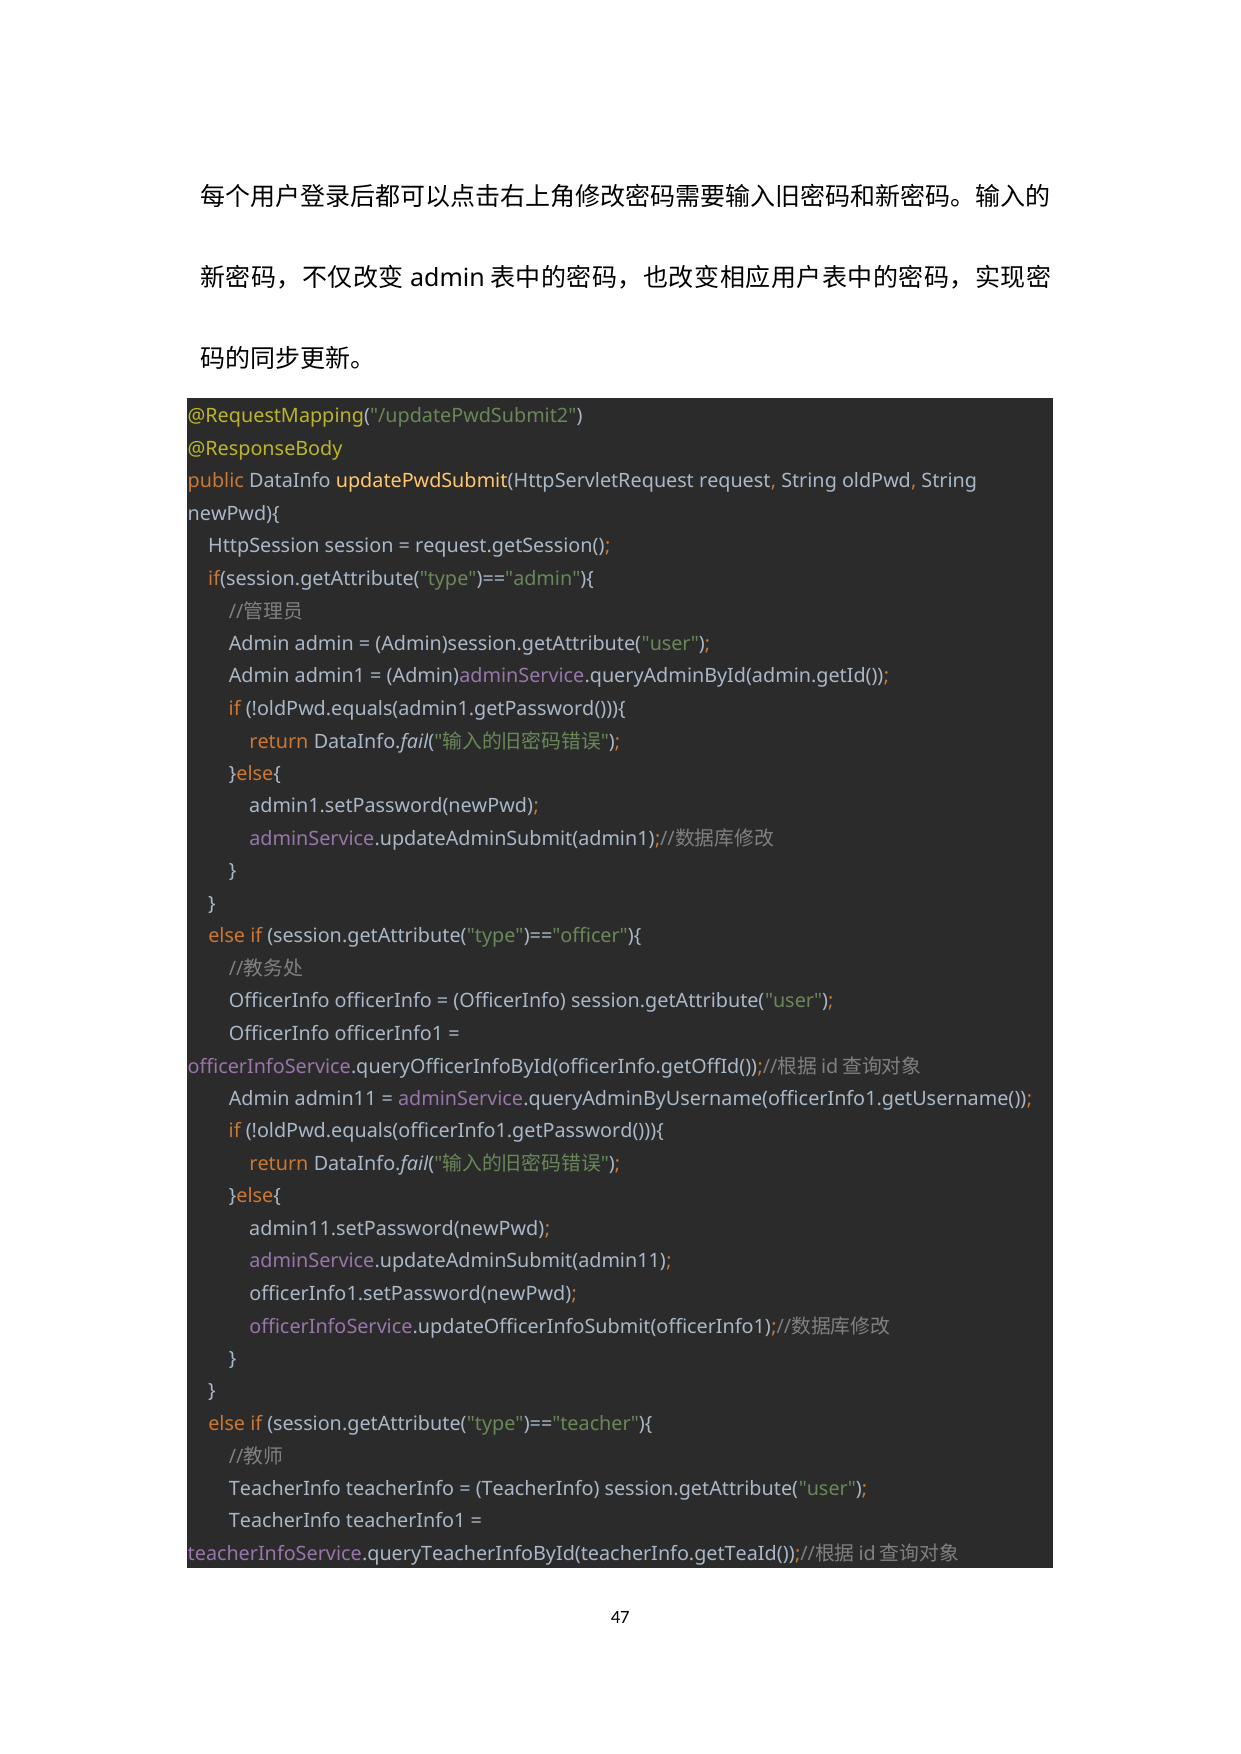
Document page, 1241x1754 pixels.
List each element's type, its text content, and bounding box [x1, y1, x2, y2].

text } [187, 853, 1053, 886]
text @ResponseBody [187, 431, 1053, 463]
text adminService.updateAdminSubmit(admin11); [187, 1243, 1053, 1276]
text officerInfoService.updateOfficerInfoSubmit(officerInfo1);//数据库修改 [187, 1308, 1053, 1341]
text else if (session.getAttribute("type")=="teacher"){ [187, 1406, 1053, 1438]
text if (!oldPwd.equals(officerInfo1.getPassword())){ [187, 1113, 1053, 1146]
text } [187, 1341, 1053, 1373]
text OfficerInfo officerInfo = (OfficerInfo) session.getAttribute("user"); [187, 983, 1053, 1016]
text 每个用户登录后都可以点击右上角修改密码需要输入旧密码和新密码。输入的新密码，不仅改变admin表中的密码，也改变相应用户表中的密码，实现密码的同步更新。 [200, 162, 1053, 389]
text officerInfo1.setPassword(newPwd); [187, 1276, 1053, 1308]
text Admin admin = (Admin)session.getAttribute("user"); [187, 626, 1053, 658]
text public DataInfo updatePwdSubmit(HttpServletRequest request, String oldPwd, String newPwd){ [187, 463, 1053, 528]
text }else{ [187, 1178, 1053, 1211]
text if (!oldPwd.equals(admin1.getPassword())){ [187, 691, 1053, 723]
text admin1.setPassword(newPwd); [187, 788, 1053, 821]
text adminService.updateAdminSubmit(admin1);//数据库修改 [187, 821, 1053, 853]
text TeacherInfo teacherInfo1 = teacherInfoService.queryTeacherInfoById(teacherInfo.getTeaId());//根据id查询对象 [187, 1503, 1053, 1568]
text return DataInfo.fail("输入的旧密码错误"); [187, 1146, 1053, 1178]
text Admin admin11 = adminService.queryAdminByUsername(officerInfo1.getUsername()); [187, 1081, 1053, 1113]
text //教务处 [187, 951, 1053, 983]
text TeacherInfo teacherInfo = (TeacherInfo) session.getAttribute("user"); [187, 1471, 1053, 1503]
text } [187, 1373, 1053, 1406]
text }else{ [187, 756, 1053, 788]
text if(session.getAttribute("type")=="admin"){ [187, 561, 1053, 593]
text Admin admin1 = (Admin)adminService.queryAdminById(admin.getId()); [187, 658, 1053, 691]
text //教师 [187, 1438, 1053, 1471]
text HttpSession session = request.getSession(); [187, 528, 1053, 561]
text @RequestMapping("/updatePwdSubmit2") [187, 398, 1053, 431]
text //管理员 [187, 593, 1053, 626]
text admin11.setPassword(newPwd); [187, 1211, 1053, 1243]
text return DataInfo.fail("输入的旧密码错误"); [187, 723, 1053, 756]
text else if (session.getAttribute("type")=="officer"){ [187, 918, 1053, 951]
text OfficerInfo officerInfo1 = officerInfoService.queryOfficerInfoById(officerInfo.getOffId());//根据id查询对象 [187, 1016, 1053, 1081]
text } [187, 886, 1053, 918]
